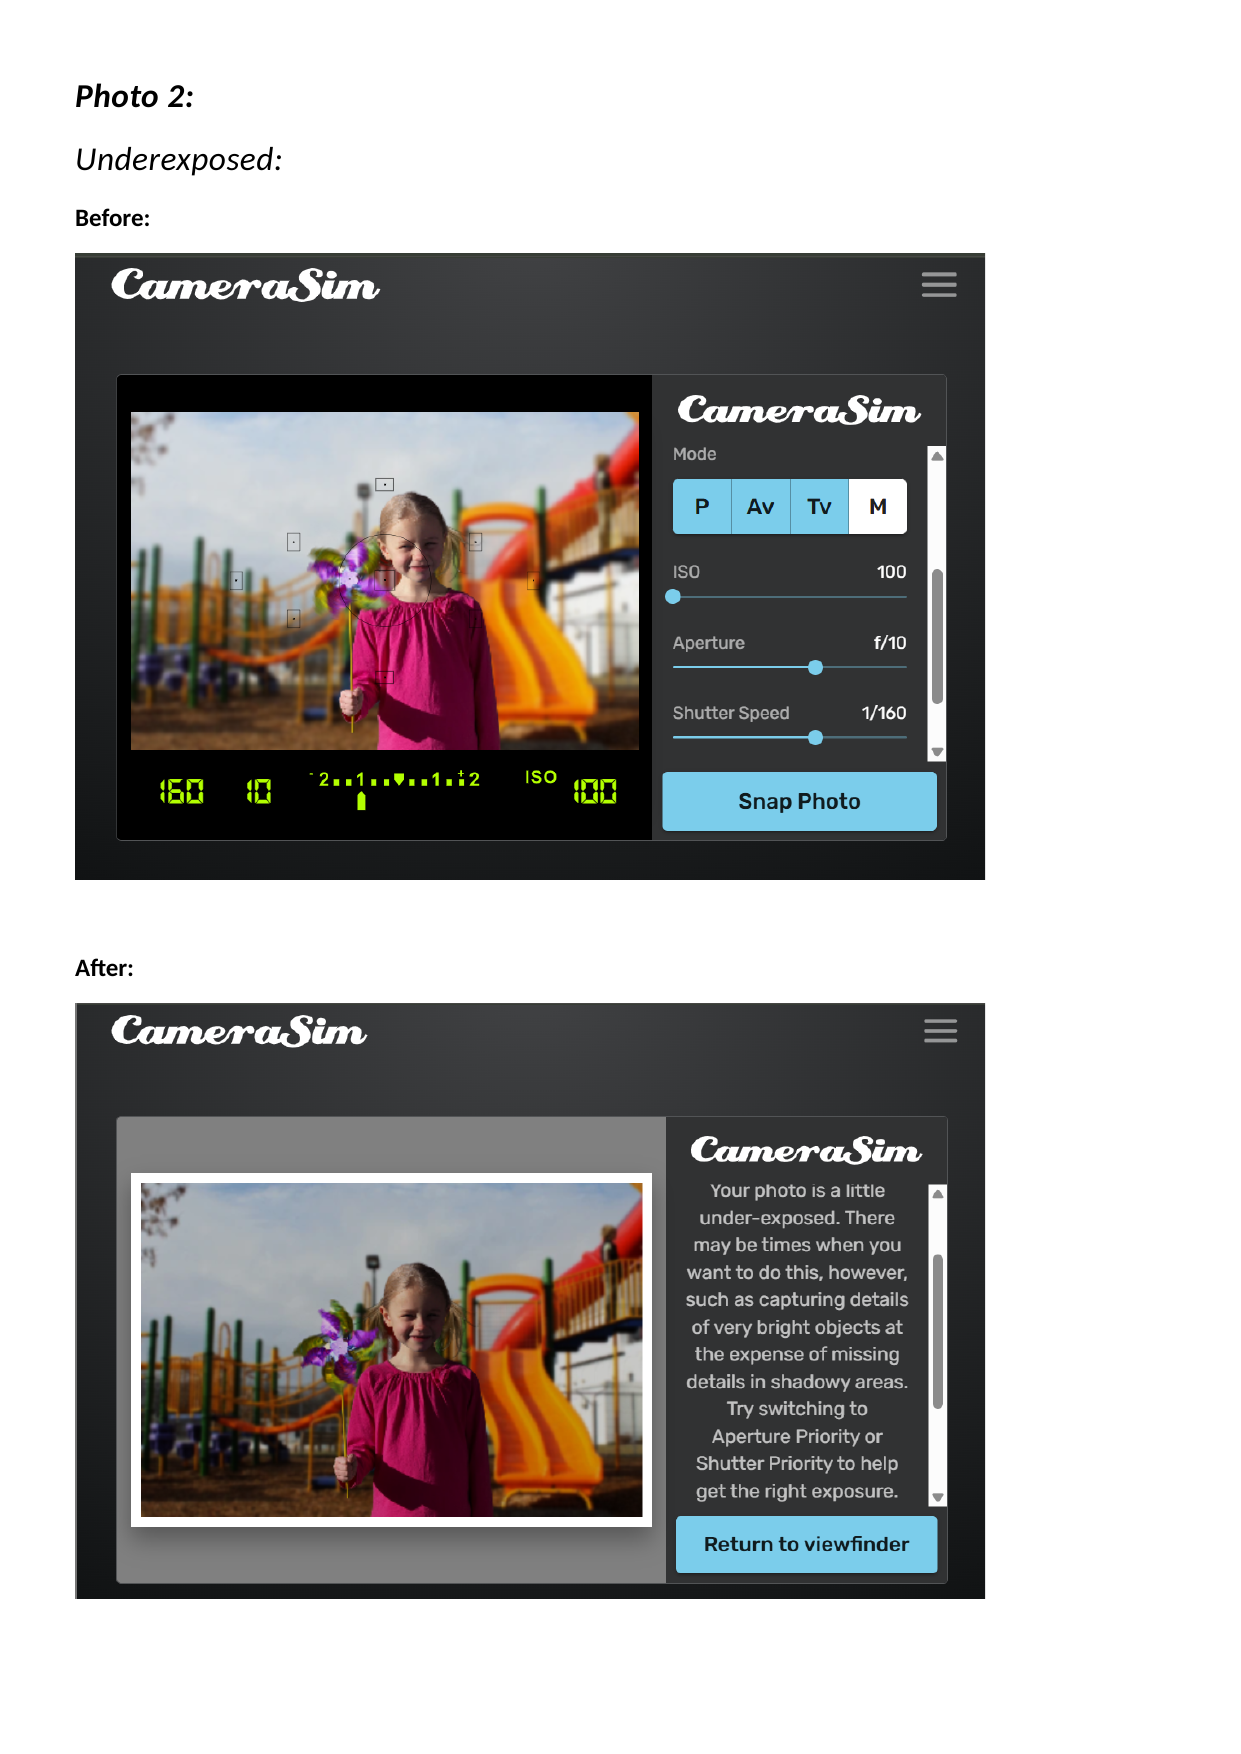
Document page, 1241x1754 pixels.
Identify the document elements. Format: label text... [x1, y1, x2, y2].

picture [75, 1003, 986, 1599]
text After: [75, 952, 1165, 983]
text Photo 2: [75, 75, 1165, 116]
text Before: [75, 202, 1165, 232]
text Underexposed: [75, 138, 1165, 179]
picture [75, 253, 986, 880]
